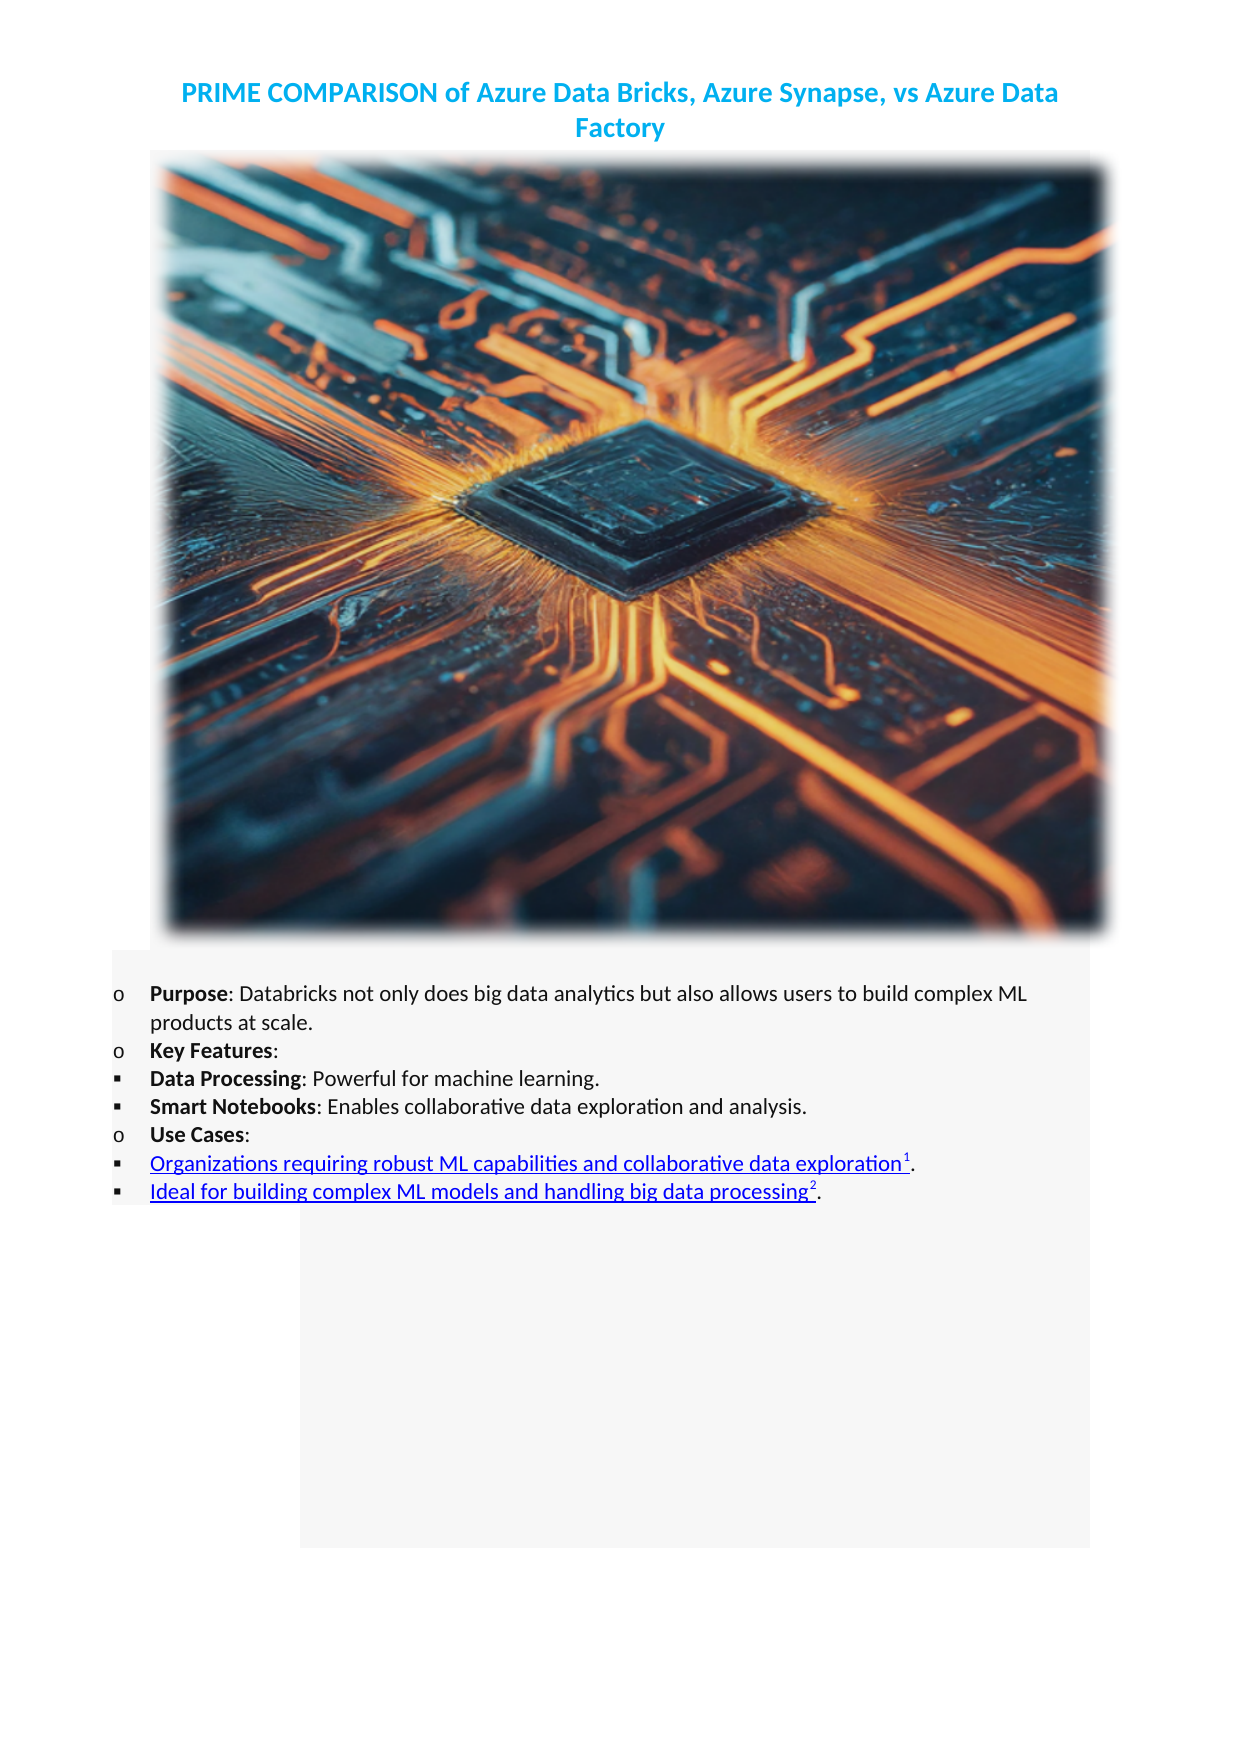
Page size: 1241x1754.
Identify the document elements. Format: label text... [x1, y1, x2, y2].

list Smart Notebooks: Enables collaborative data exploration and analysis. [112, 1092, 1090, 1120]
list Key Features: [112, 1036, 1090, 1064]
list Use Cases: [112, 1120, 1090, 1149]
list Ideal for building complex ML models and handling big data processing2. [112, 1177, 1090, 1205]
list Purpose: Databricks not only does big data analytics but also allows users to build complex ML products at scale. [112, 979, 1090, 1036]
picture [178, 177, 1093, 921]
list Organizations requiring robust ML capabilities and collaborative data exploration1. [112, 1149, 1090, 1177]
list Data Processing: Powerful for machine learning. [112, 1064, 1090, 1092]
